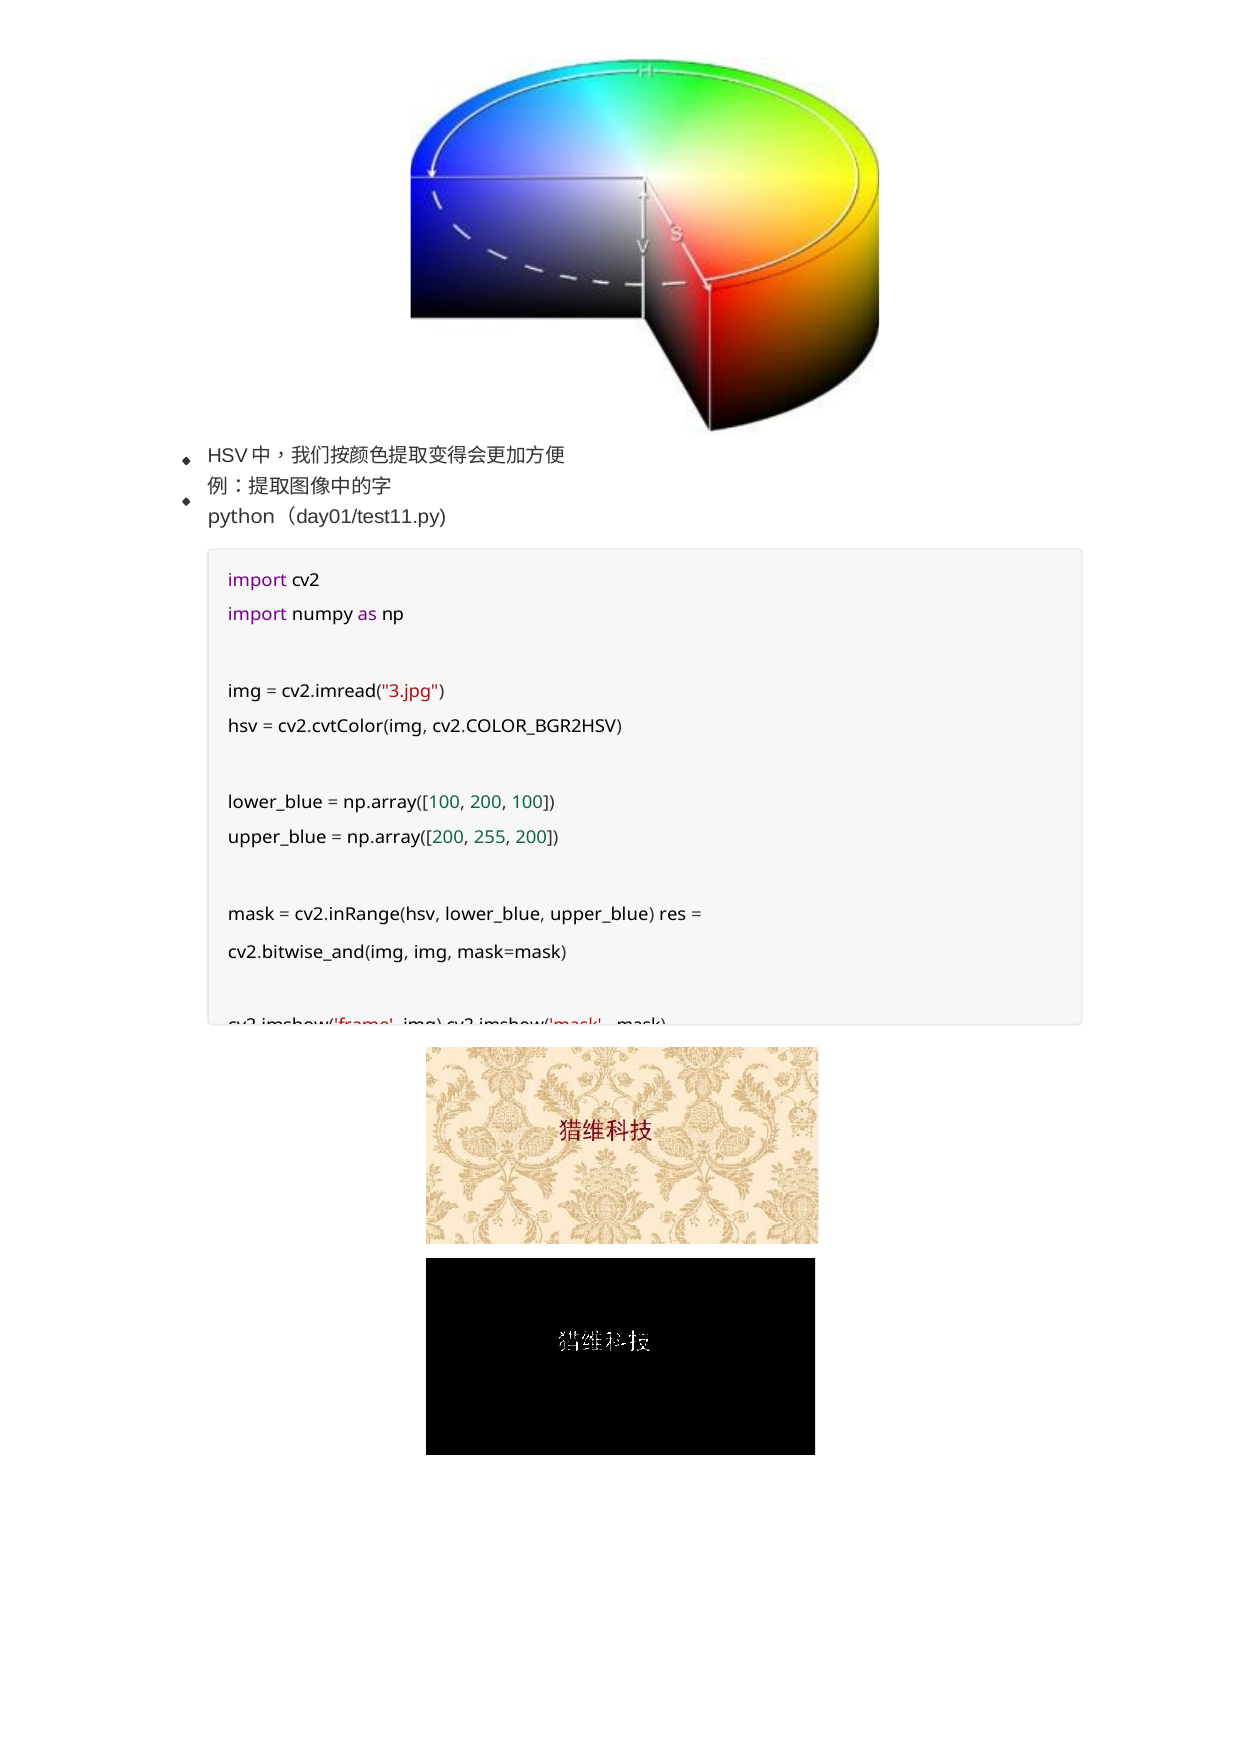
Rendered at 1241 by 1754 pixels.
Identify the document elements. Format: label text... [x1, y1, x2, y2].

picture [426, 1047, 819, 1244]
picture [426, 1258, 816, 1455]
text HSV中，我们按颜色提取变得会更加方便例：提取图像中的字 python（day01/test11.py) [207, 442, 572, 529]
picture [410, 58, 880, 434]
